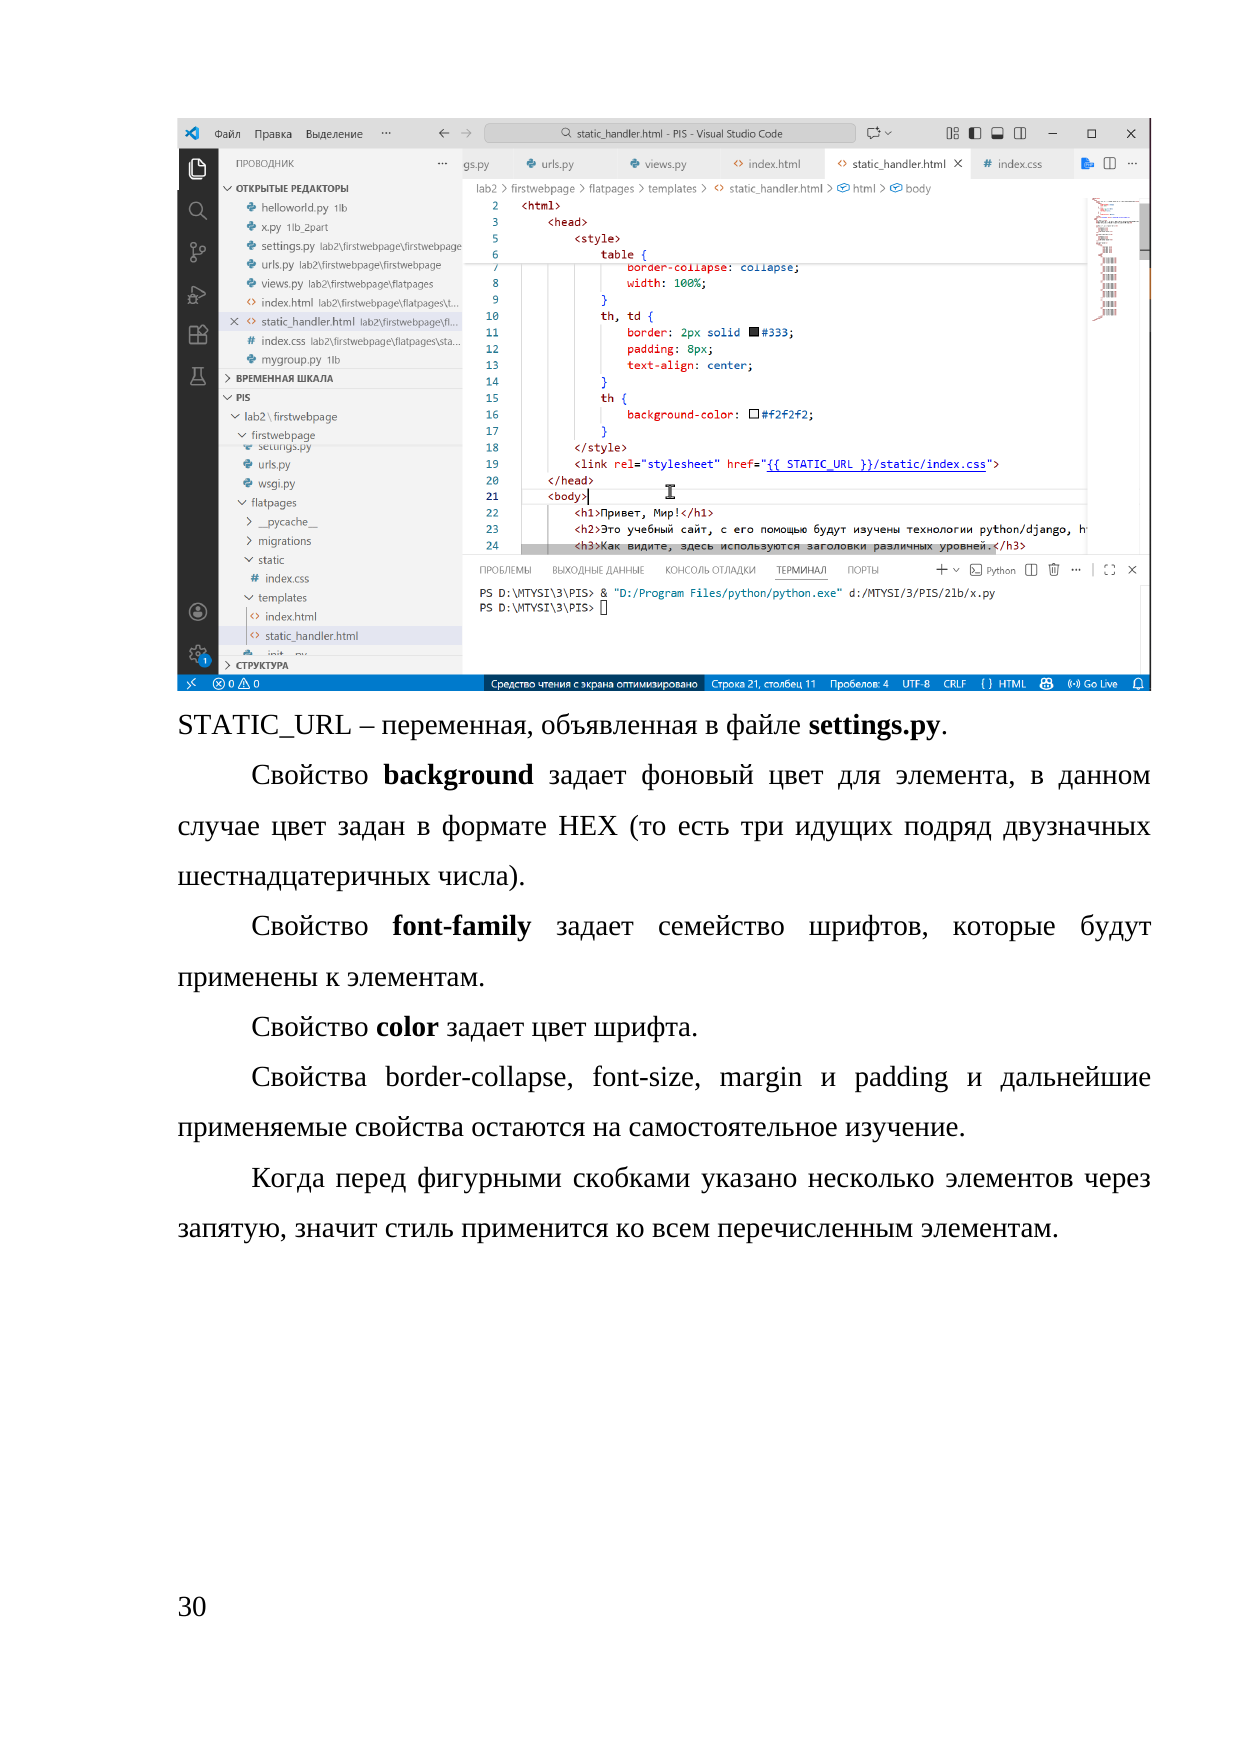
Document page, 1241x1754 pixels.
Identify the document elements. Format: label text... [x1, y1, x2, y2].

text Свойство background задает фоновый цвет для элемента, в данном случае цвет задан в формате HEX (то есть три идущих подряд двузначных шестнадцатеричных числа). [177, 757, 1152, 892]
text Свойство font-family задает семейство шрифтов, которые будут применены к элементам. [177, 908, 1152, 992]
text Когда перед фигурными скобками указано несколько элементов через запятую, значит стиль применится ко всем перечисленным элементам. [177, 1160, 1152, 1244]
text Свойства border-collapse, font-size, margin и padding и дальнейшие применяемые свойства остаются на самостоятельное изучение. [177, 1059, 1152, 1143]
picture [177, 118, 1152, 691]
text STATIC_URL – переменная, объявленная в файле settings.py. [177, 707, 1152, 741]
text Свойство color задает цвет шрифта. [177, 1009, 1152, 1042]
